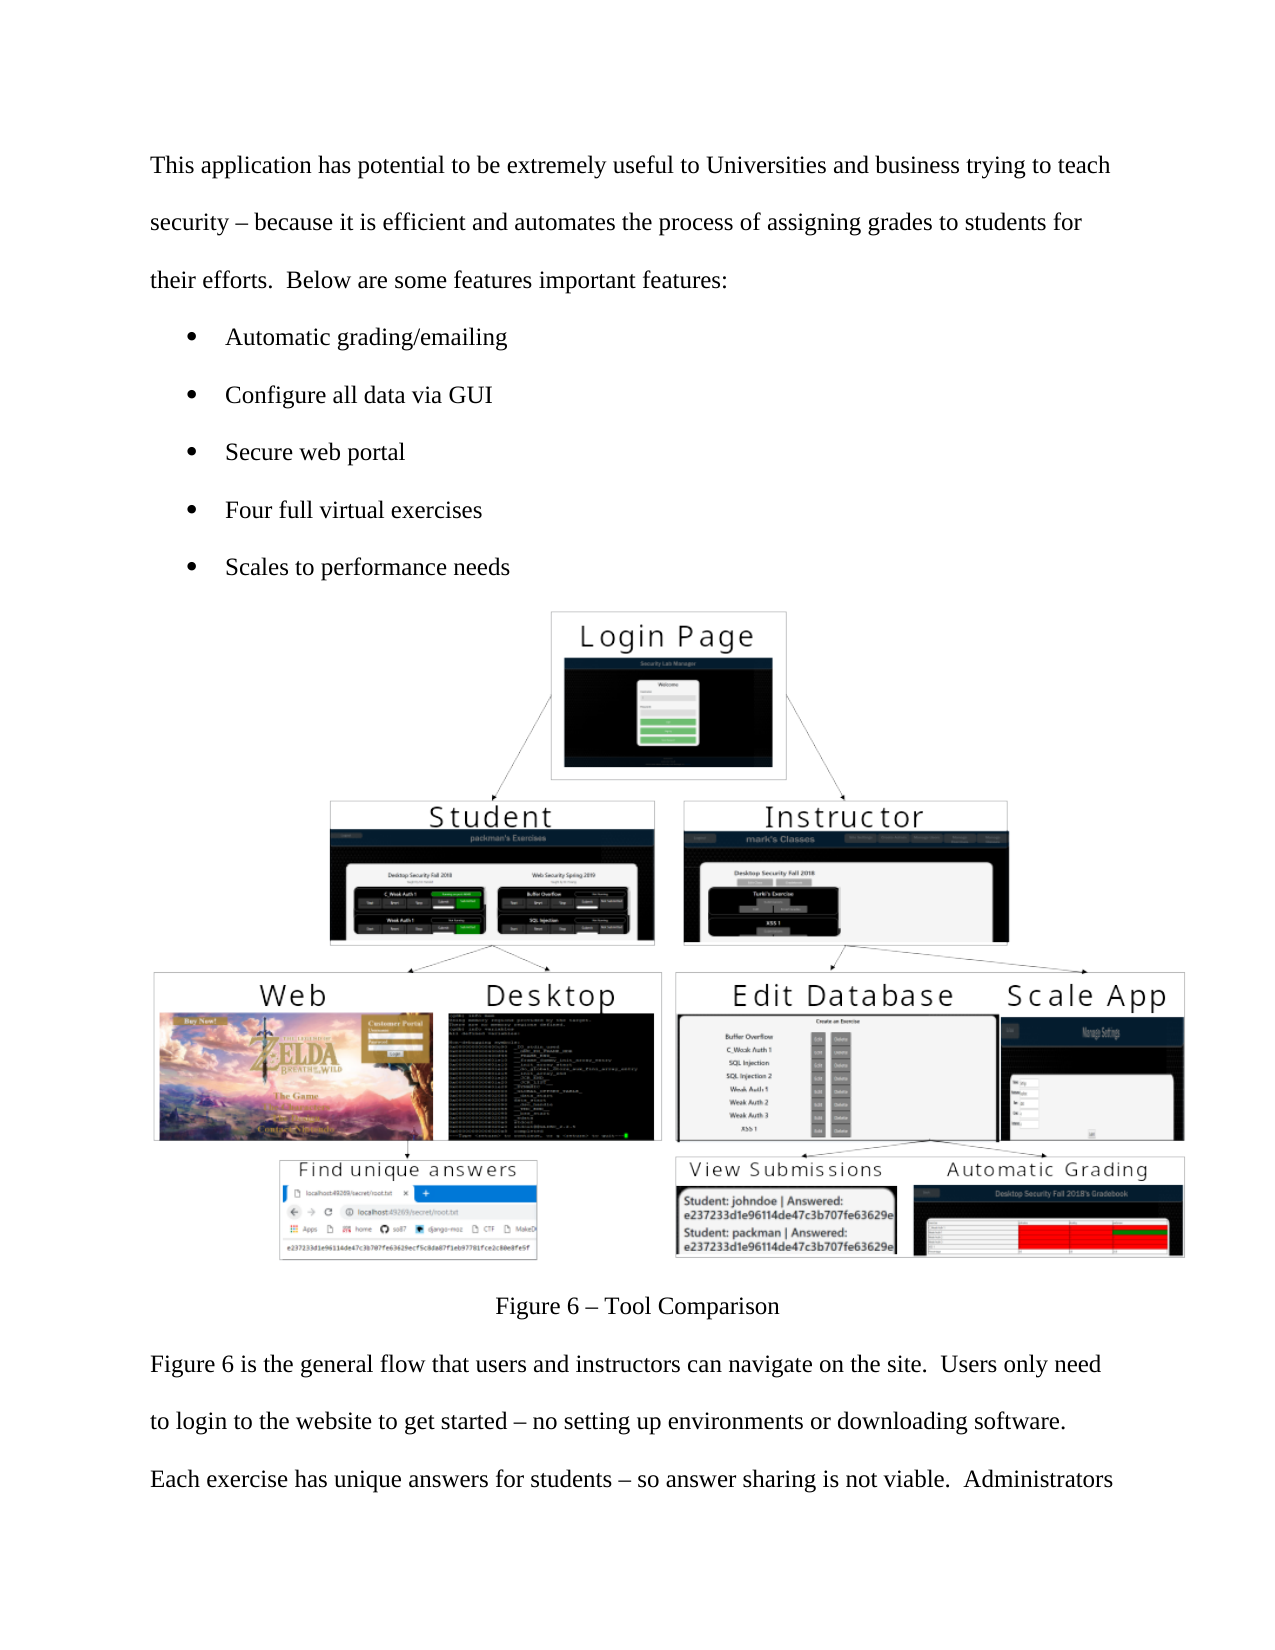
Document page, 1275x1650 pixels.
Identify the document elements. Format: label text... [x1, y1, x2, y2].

list Automatic grading/emailing [187, 322, 1125, 351]
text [150, 1349, 1125, 1492]
list Scales to performance needs [187, 552, 1125, 581]
list Configure all data via GUI [187, 380, 1125, 409]
text This application has potential to be extremely useful to Universities and business trying to teach security – because it is efficient and automates the process of assigning grades to students for their efforts. Below are some features important features: [150, 150, 1125, 294]
text Figure 6 – Tool Comparison [150, 1291, 1125, 1320]
list Four full virtual exercises [187, 495, 1125, 524]
list Secure web portal [187, 437, 1125, 466]
